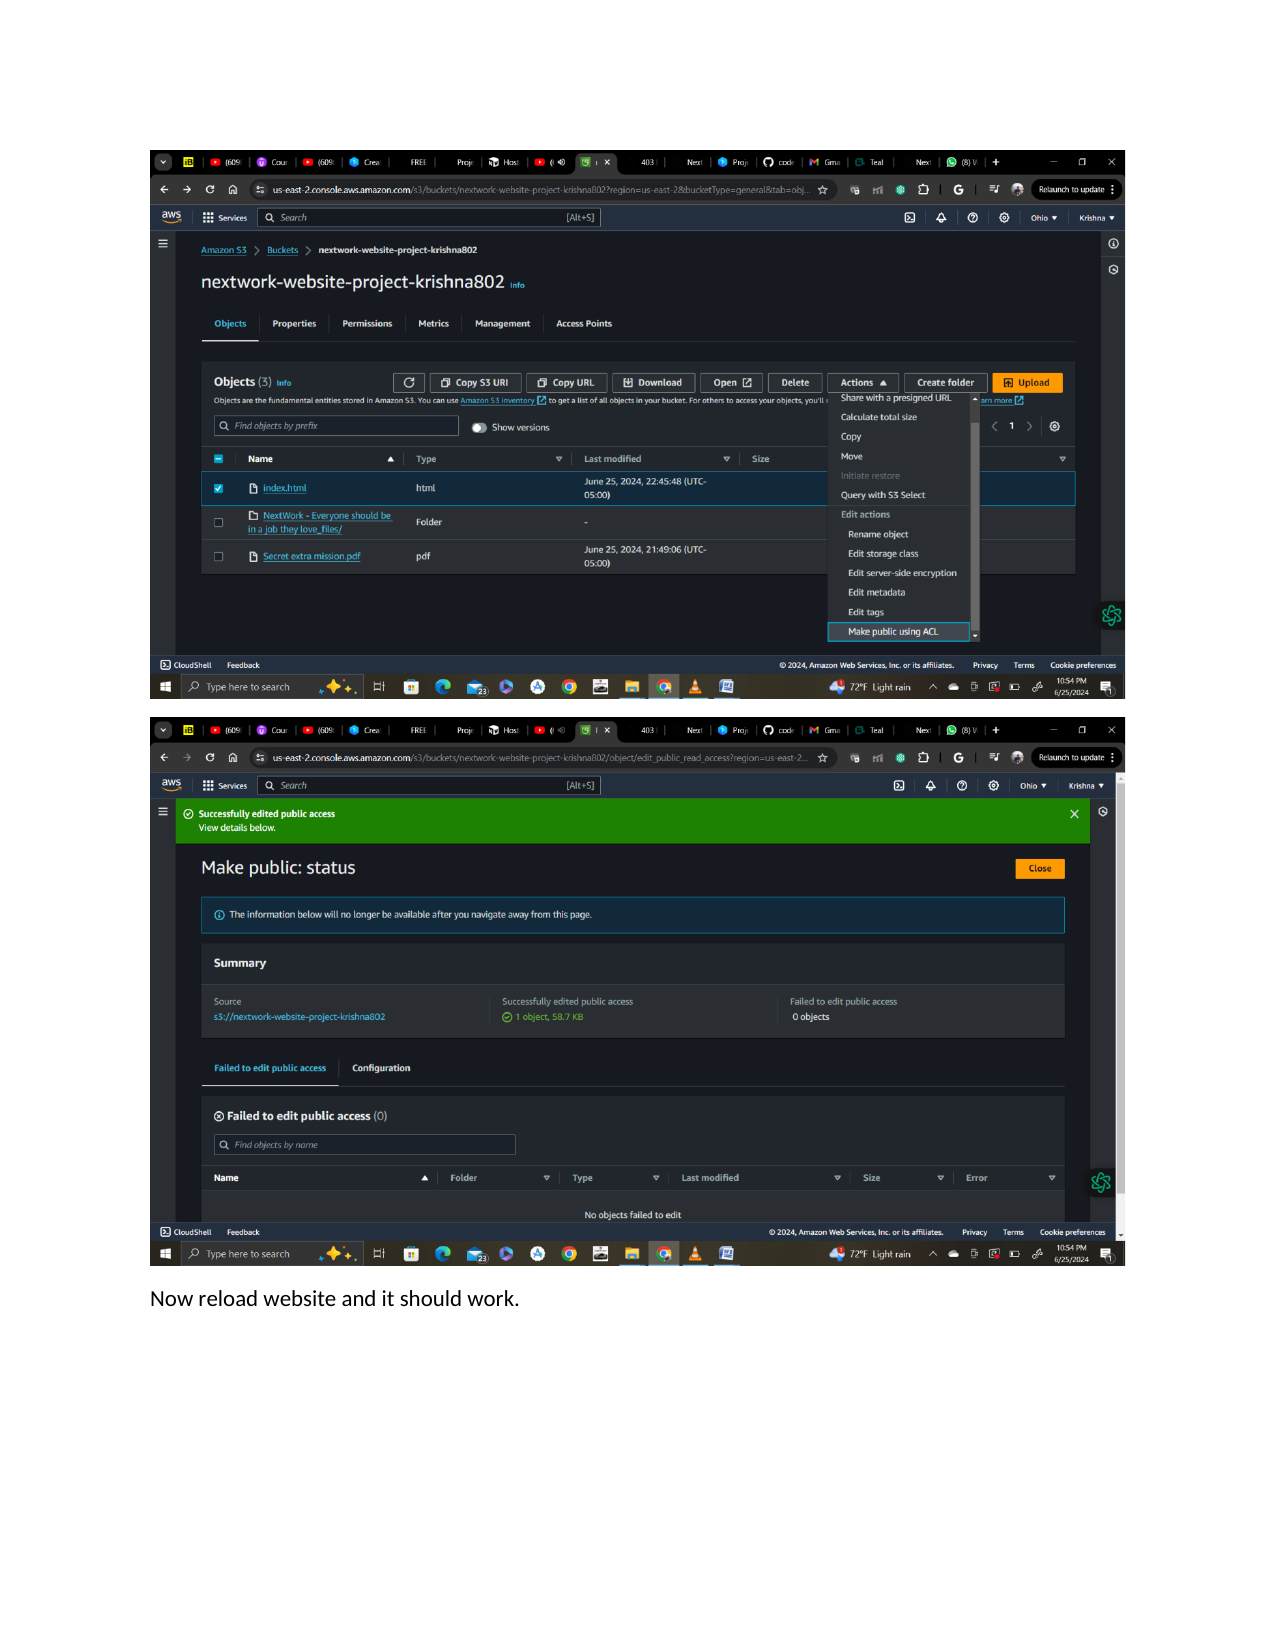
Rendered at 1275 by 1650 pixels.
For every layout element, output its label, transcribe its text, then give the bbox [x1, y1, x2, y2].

picture [150, 717, 1125, 1266]
picture [150, 150, 1125, 699]
text Now reload website and it should work. [150, 1284, 1125, 1313]
